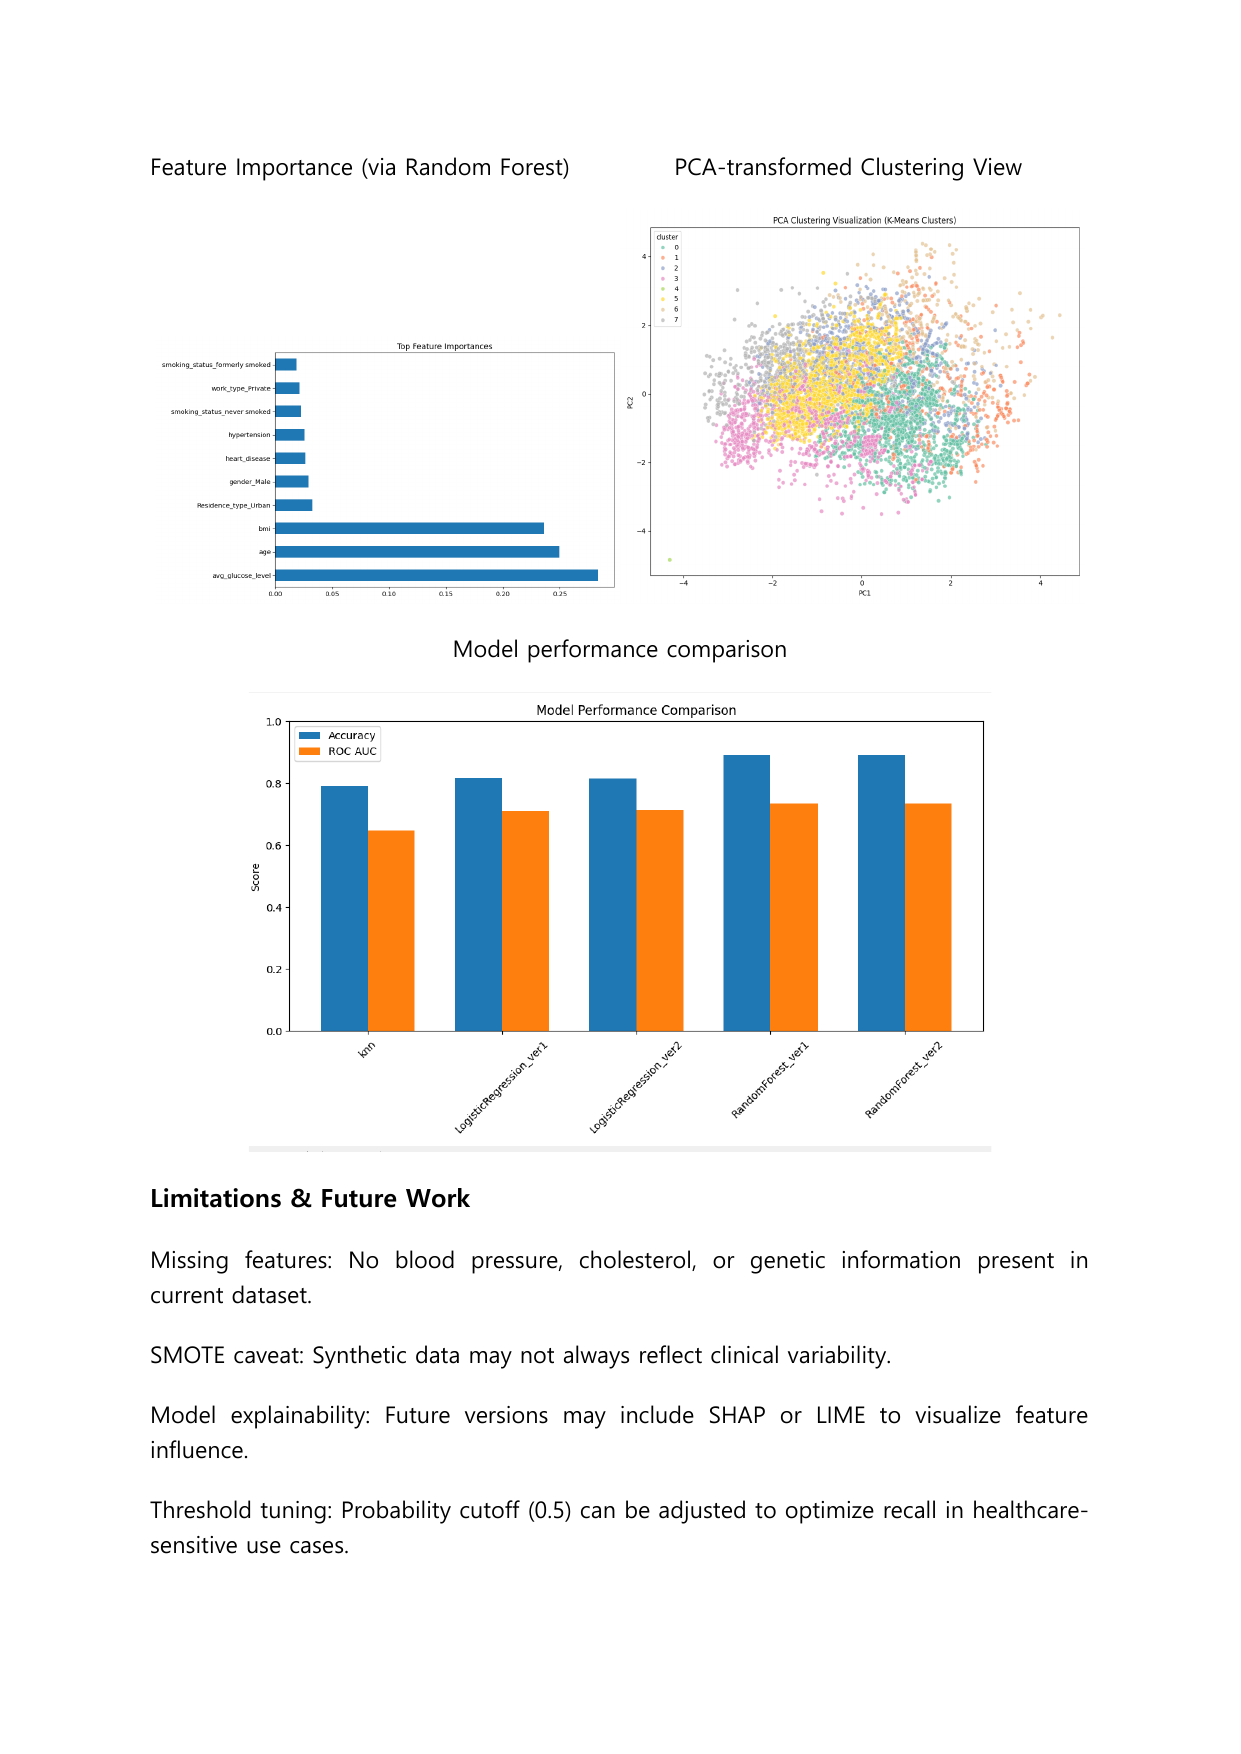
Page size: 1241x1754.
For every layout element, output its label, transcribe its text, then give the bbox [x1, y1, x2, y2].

text Threshold tuning: Probability cutoff (0.5) can be adjusted to optimize recall in healthcare-sensitive use cases. [150, 1493, 1090, 1559]
picture [155, 210, 1085, 604]
text Model explainability: Future versions may include SHAP or LIME to visualize feature influence. [150, 1398, 1090, 1464]
text SMOTE caveat: Synthetic data may not always reflect clinical variability. [150, 1338, 1090, 1369]
text Model performance comparison [150, 633, 1090, 663]
text Limitations & Future Work [150, 1180, 1090, 1213]
text Missing features: No blood pressure, cholesterol, or genetic information present in current dataset. [150, 1243, 1090, 1309]
text Feature Importance (via Random Forest) PCA-transformed Clustering View [150, 150, 1090, 181]
picture [248, 692, 992, 1152]
